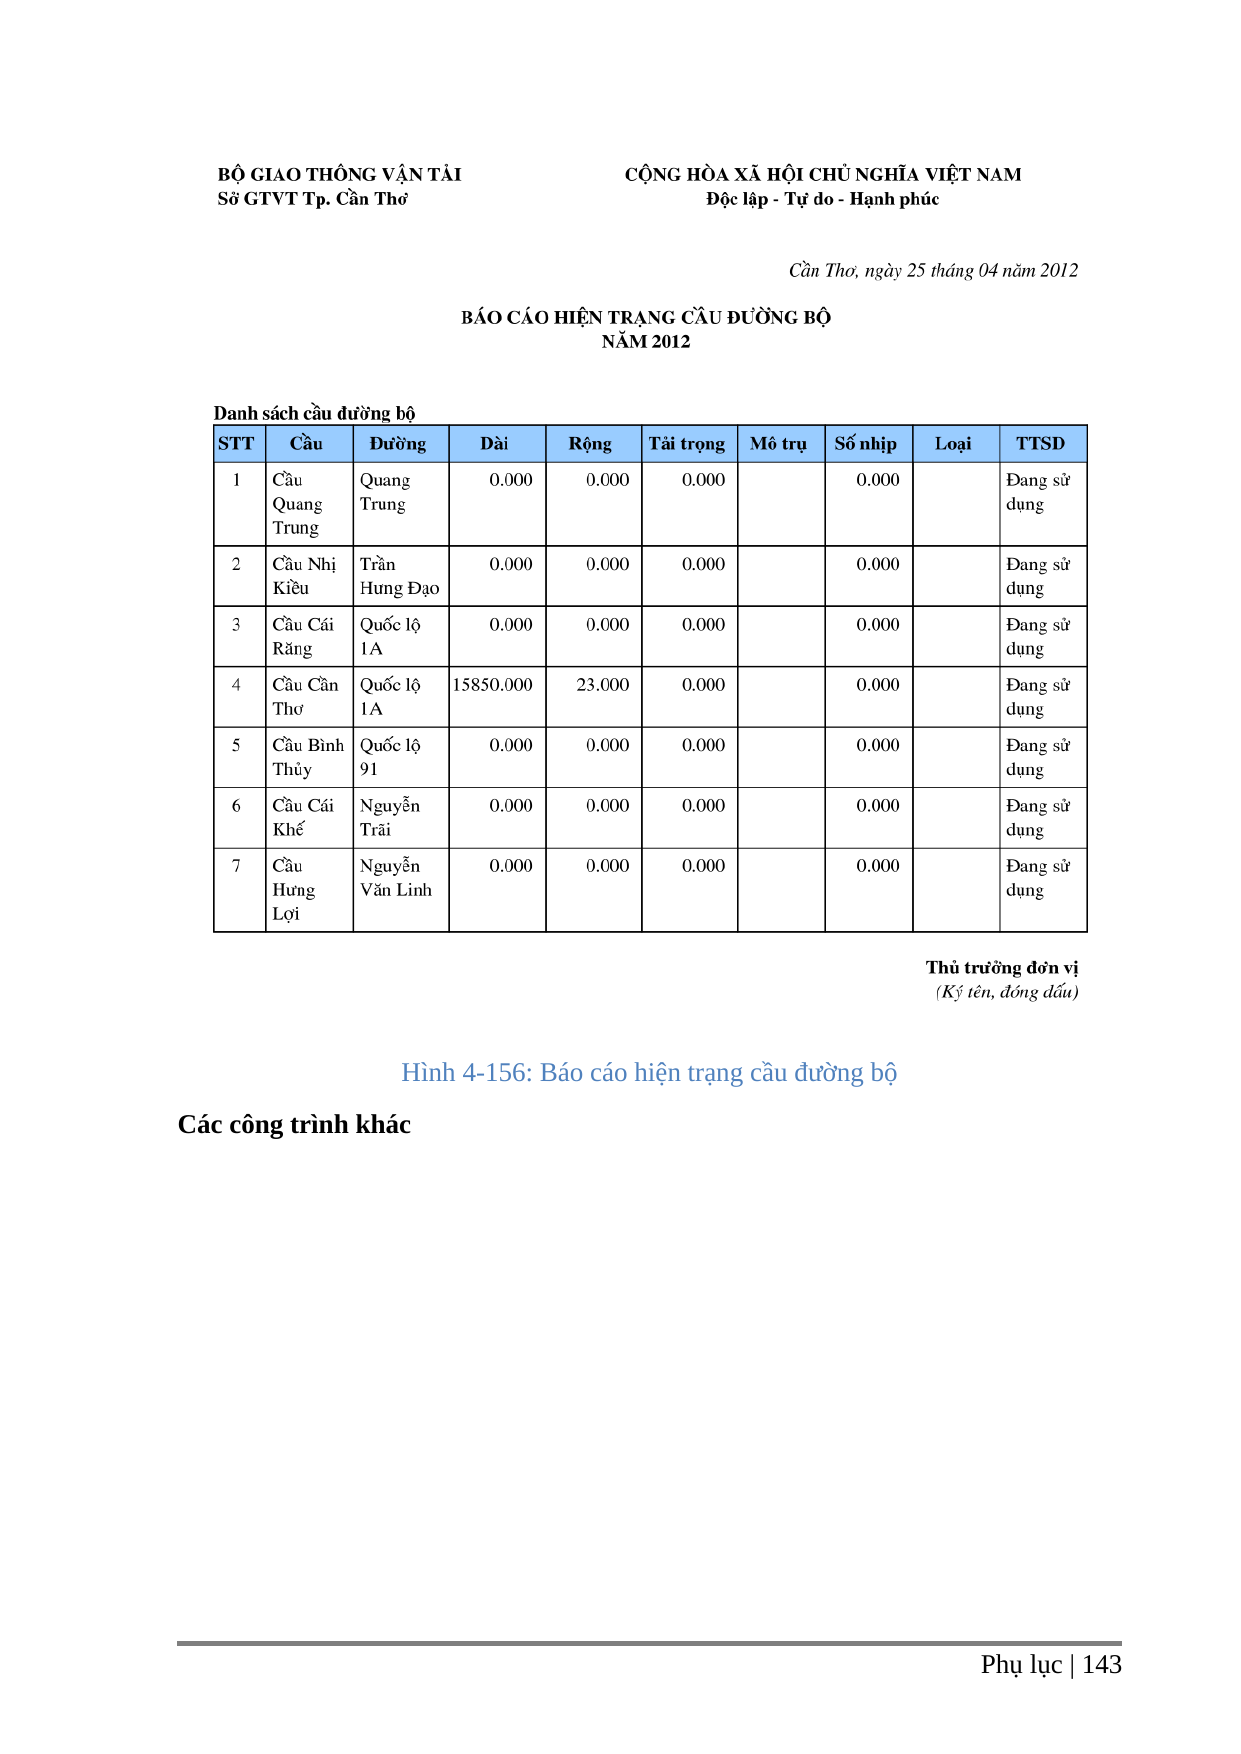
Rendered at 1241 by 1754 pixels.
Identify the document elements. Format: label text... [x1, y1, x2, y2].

picture [177, 118, 1123, 1031]
text Các công trình khác [177, 1108, 1122, 1139]
